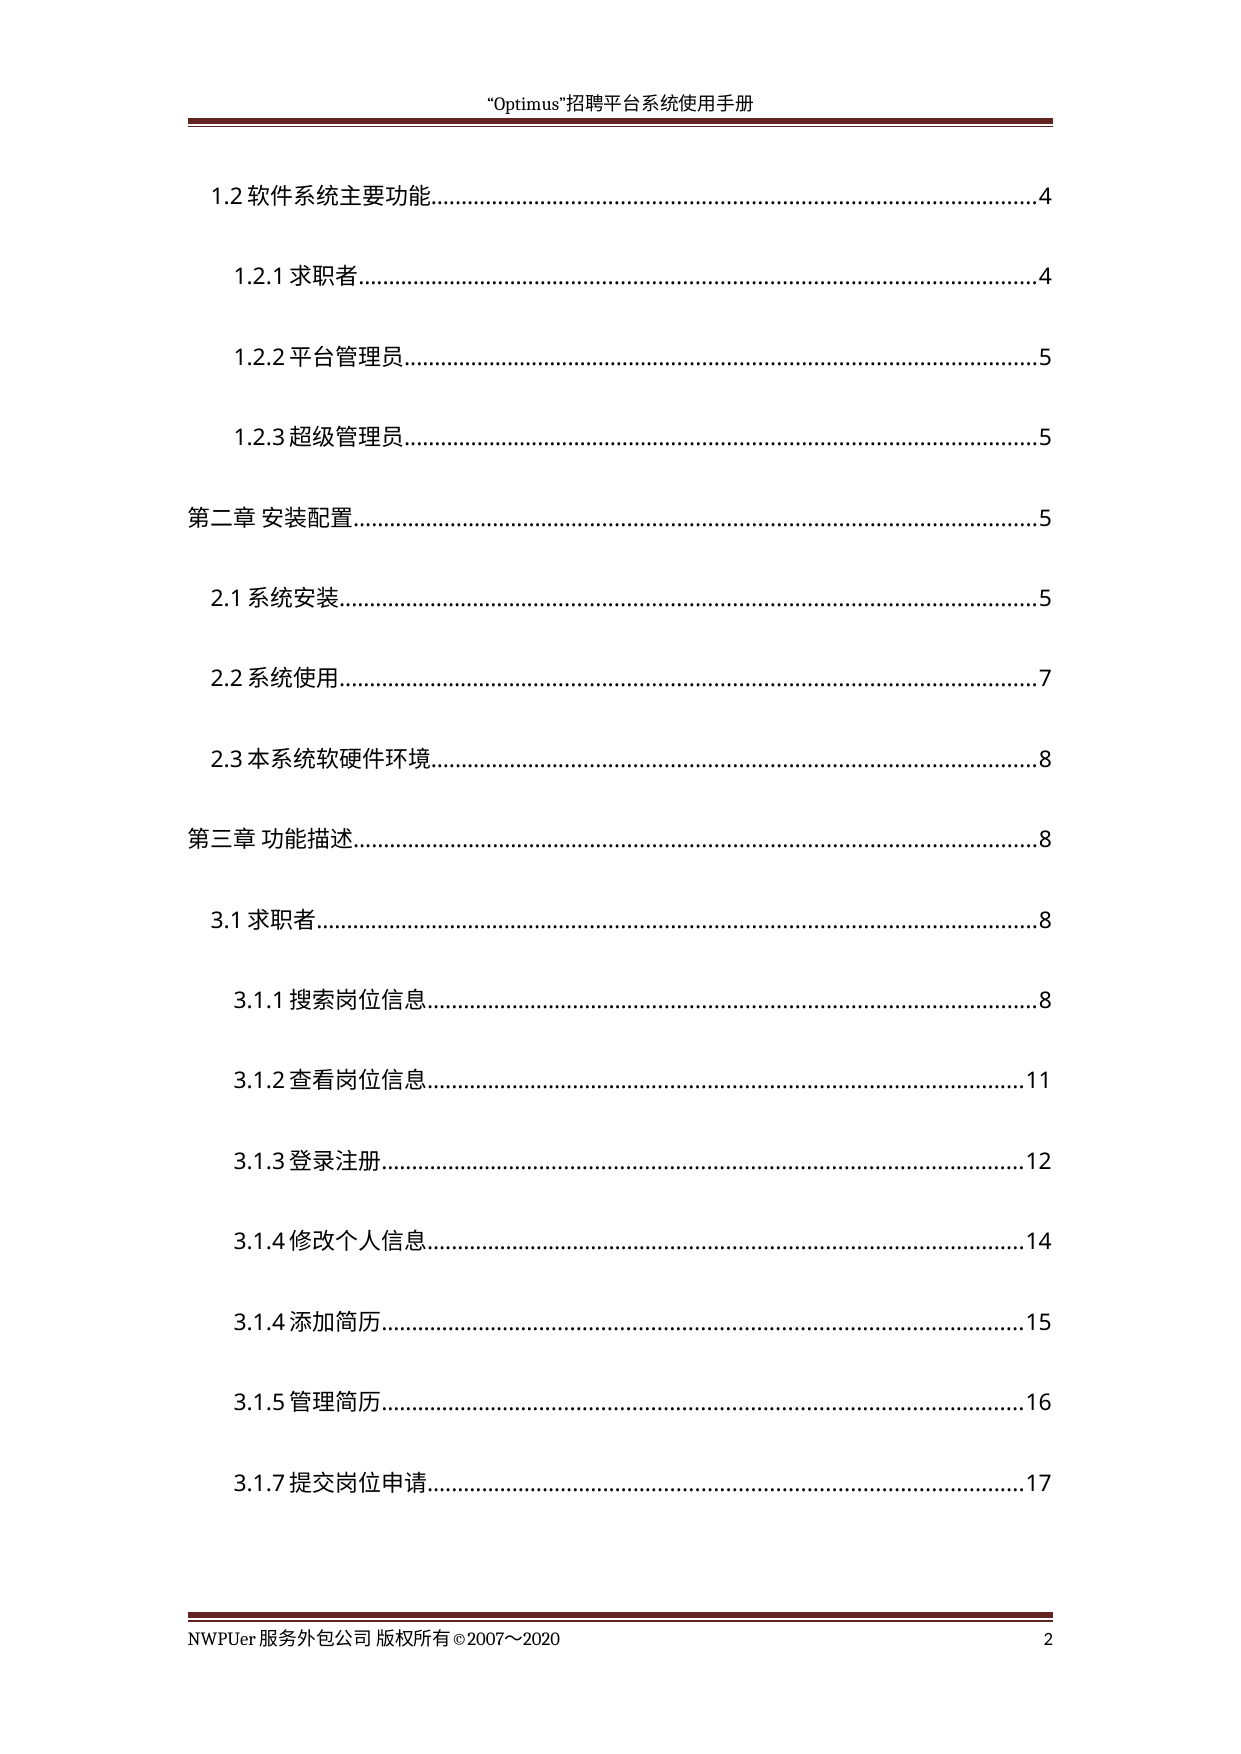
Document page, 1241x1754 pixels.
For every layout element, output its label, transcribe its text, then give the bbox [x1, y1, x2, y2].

text 3.1.1搜索岗位信息 8 [233, 966, 1053, 1031]
text 2.3本系统软硬件环境 8 [210, 725, 1053, 790]
text 2.2系统使用 7 [210, 644, 1053, 709]
text 3.1.2查看岗位信息 11 [233, 1047, 1053, 1112]
text 1.2软件系统主要功能 4 [210, 162, 1053, 227]
text 2.1系统安装 5 [210, 564, 1053, 629]
text 1.2.3超级管理员 5 [233, 403, 1053, 468]
text 3.1.7提交岗位申请 17 [233, 1449, 1053, 1514]
text 1.2.2平台管理员 5 [233, 323, 1053, 388]
text 3.1.4添加简历 15 [233, 1288, 1053, 1353]
text 3.1.3登录注册 12 [233, 1127, 1053, 1192]
text 3.1.5管理简历 16 [233, 1368, 1053, 1433]
text 第二章 安装配置 5 [187, 484, 1053, 549]
text 1.2.1求职者 4 [233, 242, 1053, 307]
text 3.1求职者 8 [210, 886, 1053, 951]
text 第三章 功能描述 8 [187, 805, 1053, 870]
text 3.1.4修改个人信息 14 [233, 1207, 1053, 1272]
